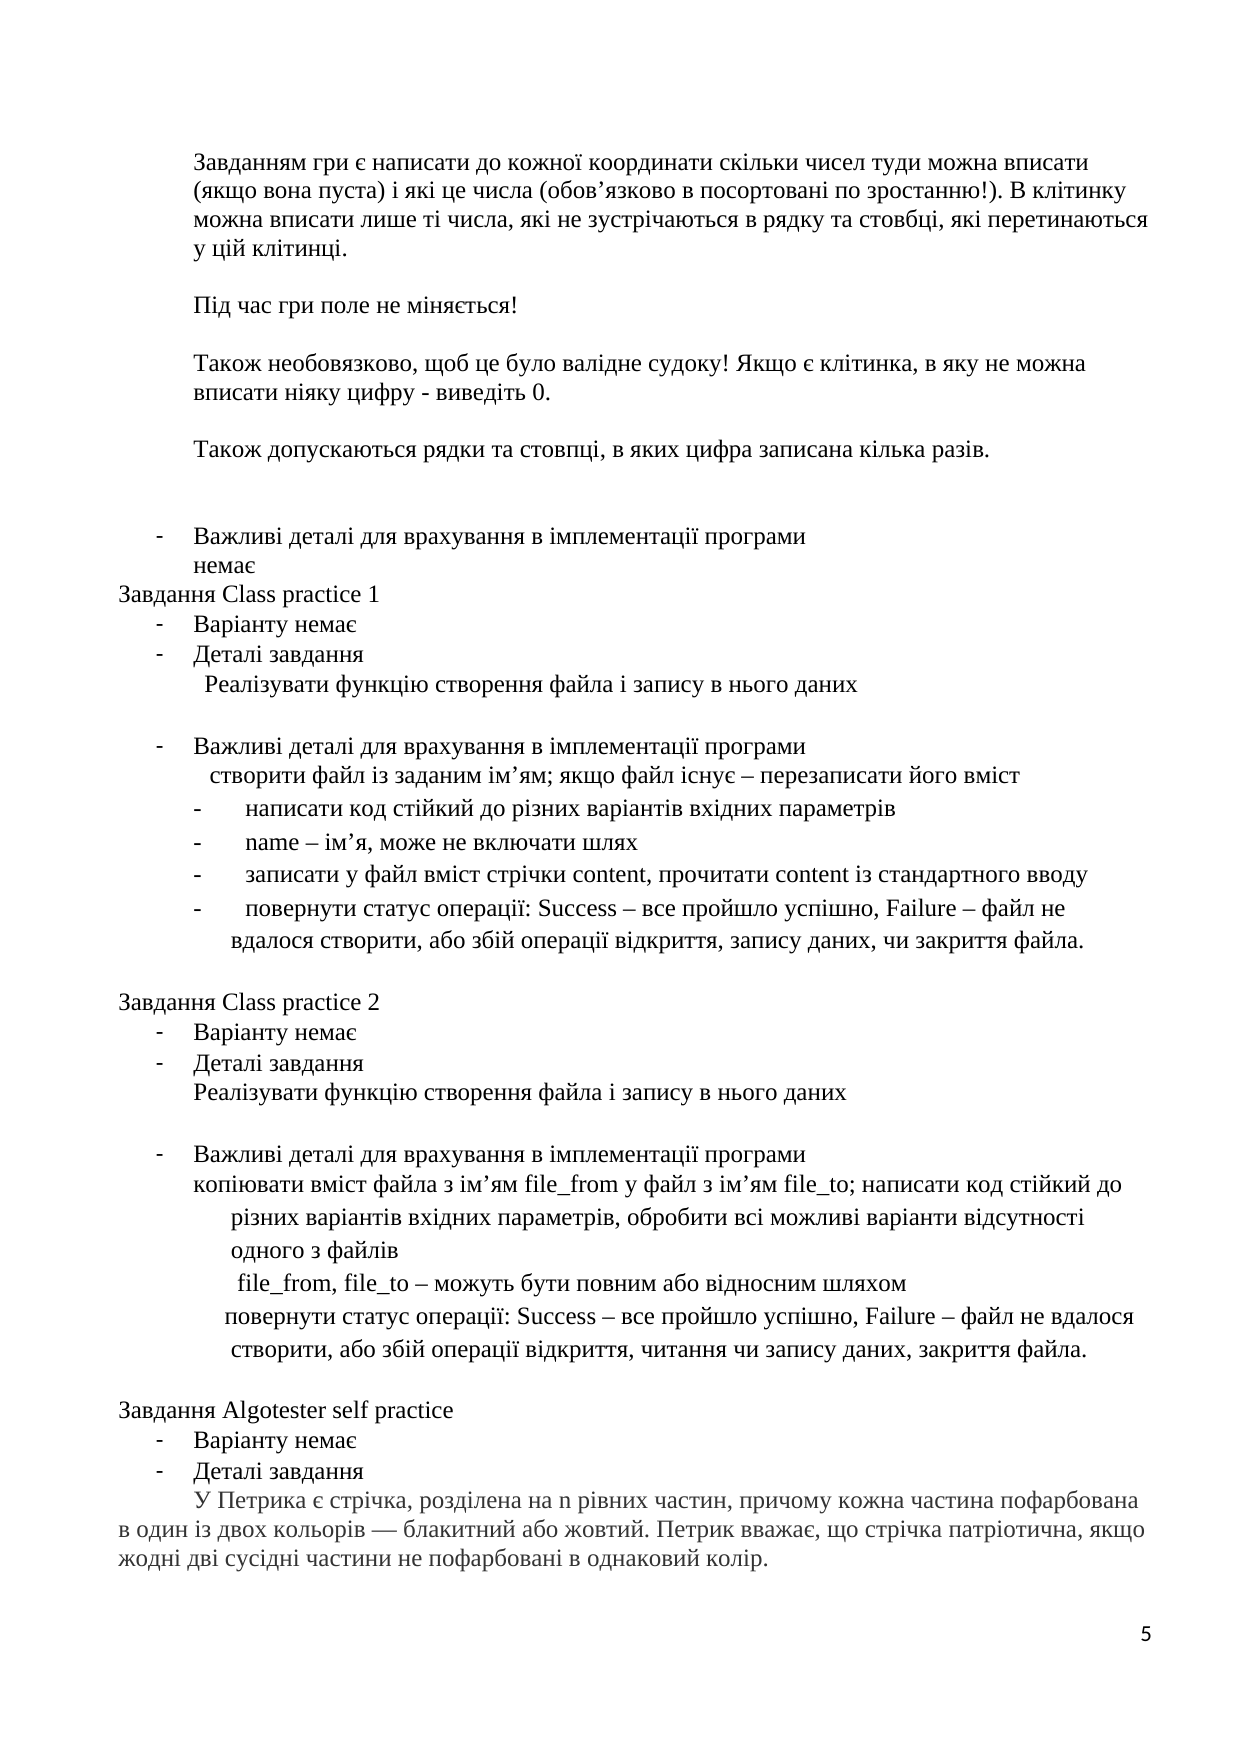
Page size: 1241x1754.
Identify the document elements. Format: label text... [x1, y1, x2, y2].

text - повернути статус операції: Success – все пройшло успішно, Failure – файл не вдалося створити, або збій операції відкриття, запису даних, чи закриття файла. [193, 893, 1152, 954]
text Завдання Class practice 1 [118, 579, 1152, 608]
text Завдання Algotester self practice [118, 1396, 1152, 1424]
list Важливі деталі для врахування в імплементації програми [156, 1138, 1152, 1169]
text Під час гри поле не міняється! [193, 291, 1152, 319]
text Також необовязково, щоб це було валідне судоку! Якщо є клітинка, в яку не можна вписати ніяку цифру - виведіть 0. [193, 348, 1152, 406]
text Також допускаються рядки та стовпці, в яких цифра записана кілька разів. [193, 434, 1152, 463]
text - name – ім’я, може не включати шлях [193, 827, 1152, 855]
list Варіанту немає [156, 1016, 1152, 1047]
text Реалізувати функцію створення файла і запису в нього даних [118, 1077, 1152, 1106]
text - записати у файл вміст стрічки content, прочитати content із стандартного вводу [193, 859, 1152, 888]
text повернути статус операції: Success – все пройшло успішно, Failure – файл не вдалося створити, або збій операції відкриття, читання чи запису даних, закриття файла. [193, 1301, 1152, 1363]
text копіювати вміст файла з ім’ям file_from у файл з ім’ям file_to; написати код стійкий до різних варіантів вхідних параметрів, обробити всі можливі варіанти відсутності одного з файлів [193, 1169, 1152, 1263]
list Варіанту немає [156, 1424, 1152, 1455]
text немає [193, 550, 1152, 579]
text створити файл із заданим ім’ям; якщо файл існує – перезаписати його вміст [193, 761, 1152, 789]
list Важливі деталі для врахування в імплементації програми [156, 730, 1152, 761]
list Варіанту немає [156, 608, 1152, 638]
text - написати код стійкий до різних варіантів вхідних параметрів [193, 793, 1152, 822]
text У Петрика є стрічка, розділена на n рівних частин, причому кожна частина пофарбована в один із двох кольорів — блакитний або жовтий. Петрик вважає, що стрічка патріотична, якщо жодні дві сусідні частини не пофарбовані в однаковий колір. [118, 1485, 1152, 1572]
text Завданням гри є написати до кожної координати скільки чисел туди можна вписати (якщо вона пуста) і які це числа (обов’язково в посортовані по зростанню!). В клітинку можна вписати лише ті числа, які не зустрічаються в рядку та стовбці, які перетинаються у цій клітинці. [193, 147, 1152, 262]
list Деталі завдання [156, 638, 1152, 669]
list Деталі завдання [156, 1455, 1152, 1485]
list Деталі завдання [156, 1047, 1152, 1077]
text Завдання Class practice 2 [118, 987, 1152, 1016]
list Важливі деталі для врахування в імплементації програми [156, 520, 1152, 550]
text file_from, file_to – можуть бути повним або відносним шляхом [193, 1268, 1152, 1297]
text Реалізувати функцію створення файла і запису в нього даних [193, 669, 1152, 698]
